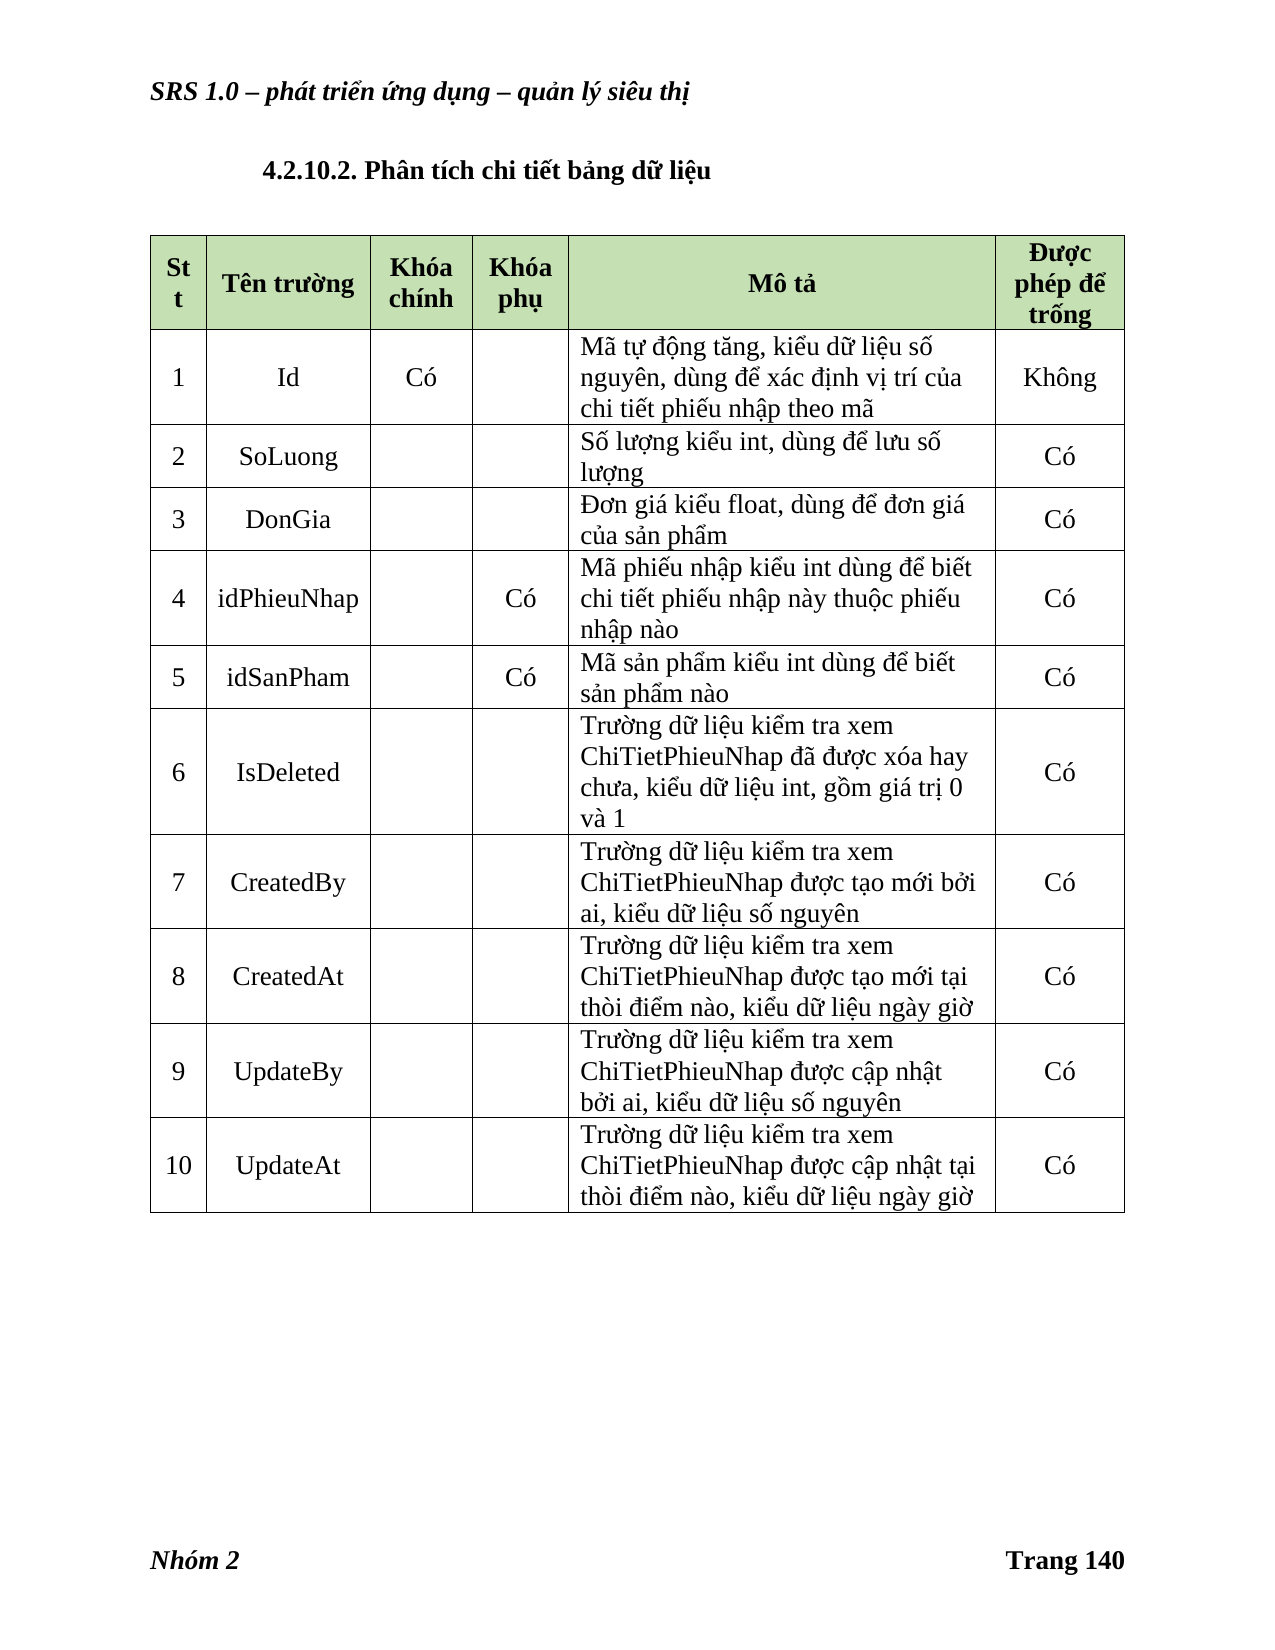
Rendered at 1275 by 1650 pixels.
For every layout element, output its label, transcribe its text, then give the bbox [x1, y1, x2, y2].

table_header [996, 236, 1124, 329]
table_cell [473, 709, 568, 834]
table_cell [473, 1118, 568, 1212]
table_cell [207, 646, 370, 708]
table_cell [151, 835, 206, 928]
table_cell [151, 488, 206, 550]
subtitle Phân tích chi tiết bảng dữ liệu [262, 154, 1125, 185]
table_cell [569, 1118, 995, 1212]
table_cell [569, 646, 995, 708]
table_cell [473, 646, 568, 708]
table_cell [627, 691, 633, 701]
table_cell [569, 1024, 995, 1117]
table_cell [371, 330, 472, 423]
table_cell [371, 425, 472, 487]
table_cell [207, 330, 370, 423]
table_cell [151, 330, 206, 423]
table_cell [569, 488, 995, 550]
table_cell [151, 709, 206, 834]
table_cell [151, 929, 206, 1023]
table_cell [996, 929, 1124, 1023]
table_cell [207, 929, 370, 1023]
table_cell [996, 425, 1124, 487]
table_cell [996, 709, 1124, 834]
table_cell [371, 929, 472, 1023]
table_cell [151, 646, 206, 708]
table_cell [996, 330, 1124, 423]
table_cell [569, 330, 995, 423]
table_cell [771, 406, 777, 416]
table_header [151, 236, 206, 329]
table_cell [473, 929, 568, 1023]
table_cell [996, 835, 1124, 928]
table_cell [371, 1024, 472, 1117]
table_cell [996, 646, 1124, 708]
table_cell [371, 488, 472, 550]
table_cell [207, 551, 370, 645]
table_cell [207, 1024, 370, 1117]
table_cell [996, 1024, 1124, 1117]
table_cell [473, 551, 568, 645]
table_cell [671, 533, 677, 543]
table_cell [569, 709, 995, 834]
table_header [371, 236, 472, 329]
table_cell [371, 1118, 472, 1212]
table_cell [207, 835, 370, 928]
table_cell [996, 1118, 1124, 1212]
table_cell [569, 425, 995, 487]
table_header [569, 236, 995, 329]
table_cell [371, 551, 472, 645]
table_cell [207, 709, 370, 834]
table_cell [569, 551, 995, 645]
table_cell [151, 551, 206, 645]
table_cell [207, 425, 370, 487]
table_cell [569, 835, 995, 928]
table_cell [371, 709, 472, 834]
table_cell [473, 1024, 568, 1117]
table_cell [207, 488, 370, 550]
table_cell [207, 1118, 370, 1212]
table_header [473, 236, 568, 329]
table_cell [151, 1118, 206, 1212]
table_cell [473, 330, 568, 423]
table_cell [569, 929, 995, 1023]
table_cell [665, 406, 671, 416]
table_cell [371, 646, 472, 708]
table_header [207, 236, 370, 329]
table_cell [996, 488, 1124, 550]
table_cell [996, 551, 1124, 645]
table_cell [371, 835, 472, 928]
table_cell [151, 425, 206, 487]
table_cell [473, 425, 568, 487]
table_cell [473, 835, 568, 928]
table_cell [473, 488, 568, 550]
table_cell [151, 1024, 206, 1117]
